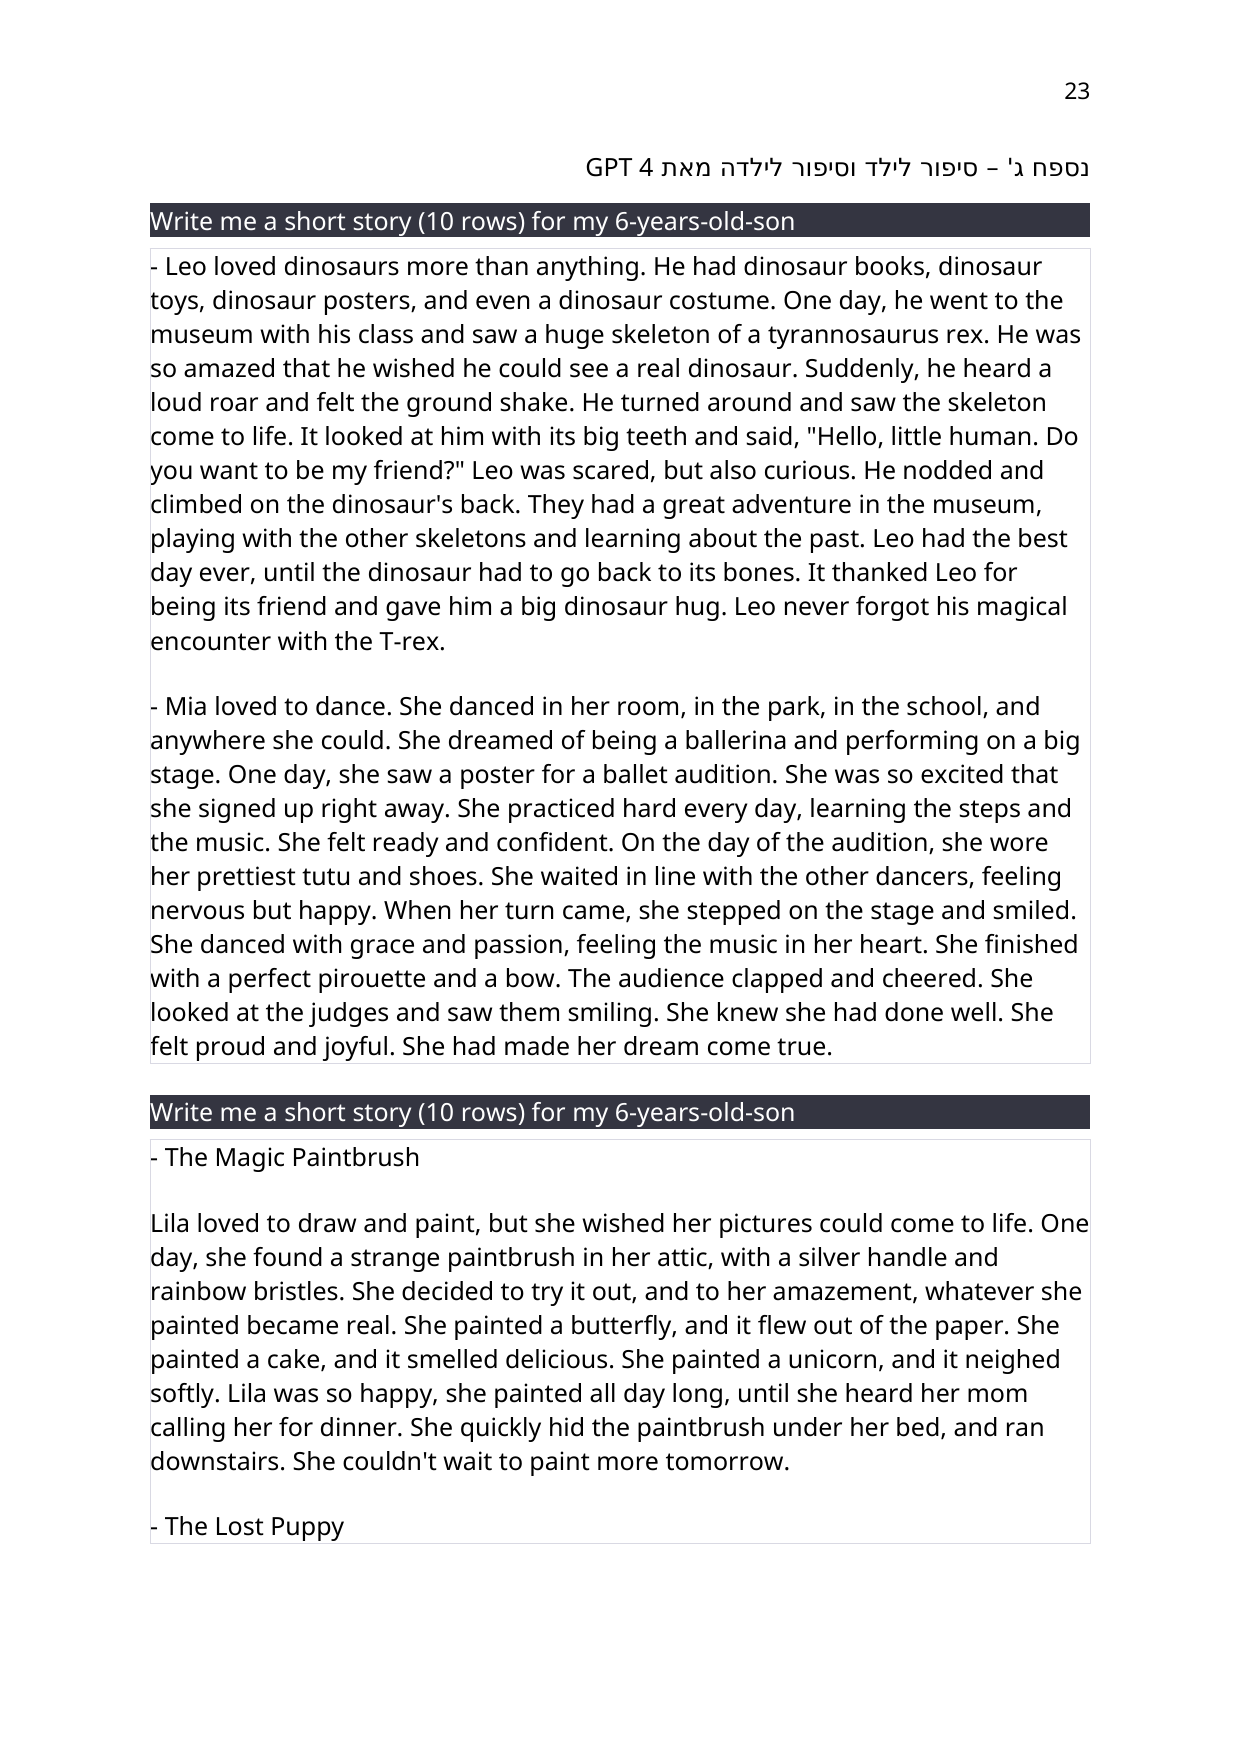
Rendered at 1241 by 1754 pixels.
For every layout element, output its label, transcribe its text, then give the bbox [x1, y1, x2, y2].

text Write me a short story (10 rows) for my 6-years-old-son [150, 1095, 1090, 1129]
text Write me a short story (10 rows) for my 6-years-old-son [150, 203, 1090, 237]
text - Leo loved dinosaurs more than anything. He had dinosaur books, dinosaur toys, dinosaur posters, and even a dinosaur costume. One day, he went to the museum with his class and saw a huge skeleton of a tyrannosaurus rex. He was so amazed that he wished he could see a real dinosaur. Suddenly, he heard a loud roar and felt the ground shake. He turned around and saw the skeleton come to life. It looked at him with its big teeth and said, "Hello, little human. Do you want to be my friend?" Leo was scared, but also curious. He nodded and climbed on the dinosaur's back. They had a great adventure in the museum, playing with the other skeletons and learning about the past. Leo had the best day ever, until the dinosaur had to go back to its bones. It thanked Leo for being its friend and gave him a big dinosaur hug. Leo never forgot his magical encounter with the T-rex. [151, 249, 1090, 657]
text - The Lost Puppy [151, 1508, 1090, 1543]
text - Mia loved to dance. She danced in her room, in the park, in the school, and anywhere she could. She dreamed of being a ballerina and performing on a big stage. One day, she saw a poster for a ballet audition. She was so excited that she signed up right away. She practiced hard every day, learning the steps and the music. She felt ready and confident. On the day of the audition, she wore her prettiest tutu and shoes. She waited in line with the other dancers, feeling nervous but happy. When her turn came, she stepped on the stage and smiled. She danced with grace and passion, feeling the music in her heart. She finished with a perfect pirouette and a bow. The audience clapped and cheered. She looked at the judges and saw them smiling. She knew she had done well. She felt proud and joyful. She had made her dream come true. [151, 688, 1090, 1063]
text - The Magic Paintbrush [151, 1140, 1090, 1174]
text נספח ג' – סיפור לילד וסיפור לילדה מאת GPT 4 [150, 150, 1090, 184]
text Lila loved to draw and paint, but she wished her pictures could come to life. One day, she found a strange paintbrush in her attic, with a silver handle and rainbow bristles. She decided to try it out, and to her amazement, whatever she painted became real. She painted a butterfly, and it flew out of the paper. She painted a cake, and it smelled delicious. She painted a unicorn, and it neighed softly. Lila was so happy, she painted all day long, until she heard her mom calling her for dinner. She quickly hid the paintbrush under her bed, and ran downstairs. She couldn't wait to paint more tomorrow. [151, 1205, 1090, 1478]
